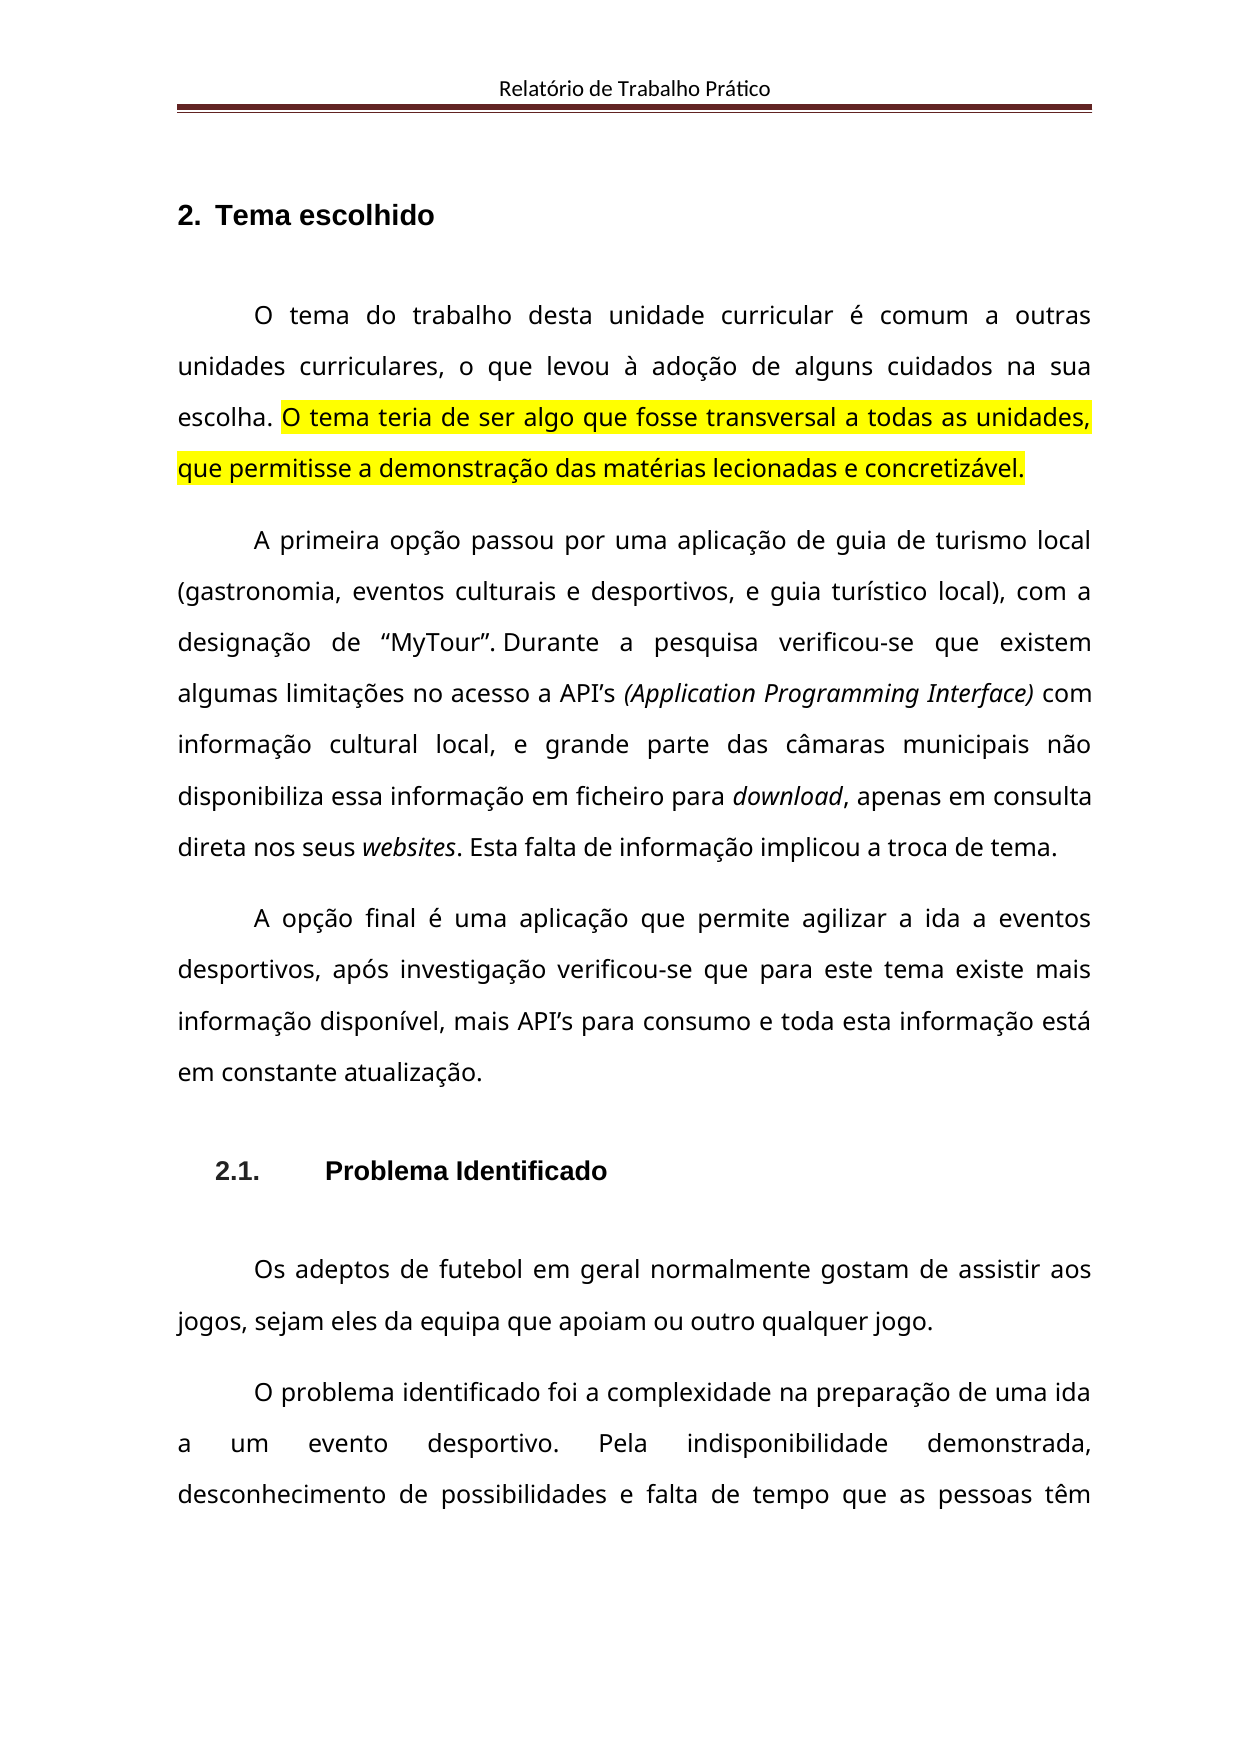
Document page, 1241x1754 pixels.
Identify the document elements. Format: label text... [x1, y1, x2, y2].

text A opção final é uma aplicação que permite agilizar a ida a eventos desportivos, após investigação verificou-se que para este tema existe mais informação disponível, mais API’s para consumo e toda esta informação está em constante atualização. [177, 901, 1092, 1088]
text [177, 1375, 1092, 1511]
subtitle Tema escolhido [177, 198, 1092, 231]
text O tema do trabalho desta unidade curricular é comum a outras unidades curriculares, o que levou à adoção de alguns cuidados na sua escolha. O tema teria de ser algo que fosse transversal a todas as unidades, que permitisse a demonstração das matérias lecionadas e concretizável. [177, 298, 1092, 485]
text Os adeptos de futebol em geral normalmente gostam de assistir aos jogos, sejam eles da equipa que apoiam ou outro qualquer jogo. [177, 1252, 1092, 1337]
subtitle Problema Identificado [215, 1155, 1092, 1187]
text A primeira opção passou por uma aplicação de guia de turismo local (gastronomia, eventos culturais e desportivos, e guia turístico local), com a designação de “MyTour”. Durante a pesquisa verificou-se que existem algumas limitações no acesso a API’s (Application Programming Interface) com informação cultural local, e grande parte das câmaras municipais não disponibiliza essa informação em ficheiro para download, apenas em consulta direta nos seus websites. Esta falta de informação implicou a troca de tema. [177, 523, 1092, 863]
